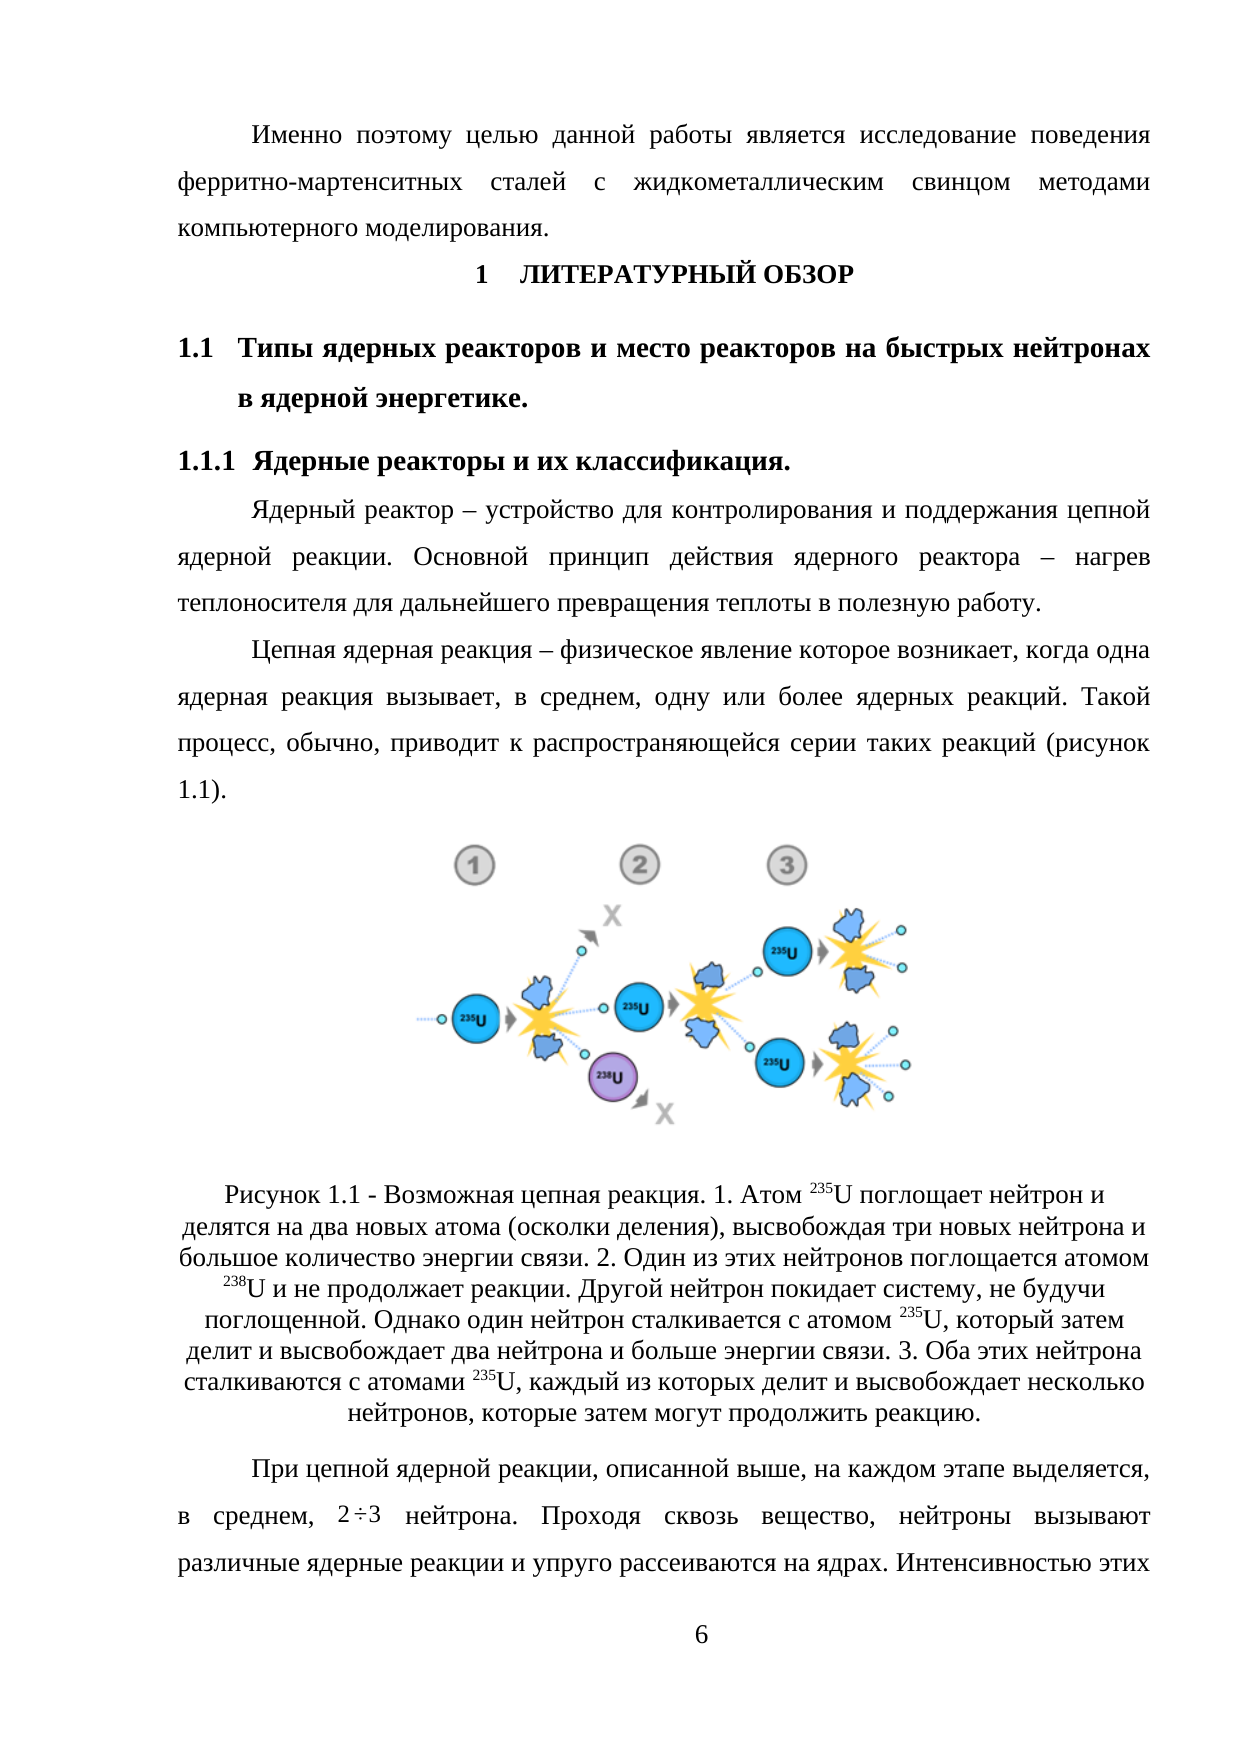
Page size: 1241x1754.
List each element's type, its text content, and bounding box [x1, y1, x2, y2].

text Ядерный реактор – устройство для контролирования и поддержания цепной ядерной реакции. Основной принцип действия ядерного реактора – нагрев теплоносителя для дальнейшего превращения теплоты в полезную работу. [177, 493, 1152, 618]
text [177, 1453, 1152, 1577]
text Цепная ядерная реакция – физическое явление которое возникает, когда одна ядерная реакция вызывает, в среднем, одну или более ядерных реакций. Такой процесс, обычно, приводит к распространяющейся серии таких реакций (рисунок 1.1). [177, 633, 1152, 804]
text Именно поэтому целью данной работы является исследование поведения ферритно-мартенситных сталей с жидкометаллическим свинцом методами компьютерного моделирования. [177, 118, 1152, 243]
subtitle Ядерные реакторы и их классификация. [177, 443, 1152, 476]
subtitle Типы ядерных реакторов и место реакторов на быстрых нейтронах в ядерной энергетике. [177, 330, 1152, 414]
subtitle Литературный обзор [177, 258, 1152, 289]
picture [407, 820, 922, 1154]
text Рисунок 1.1 - Возможная цепная реакция. 1. Атом 235U поглощает нейтрон и делятся на два новых атома (осколки деления), высвобождая три новых нейтрона и большое количество энергии связи. 2. Один из этих нейтронов поглощается атомом 238U и не продолжает реакции. Другой нейтрон покидает систему, не будучи поглощенной. Однако один нейтрон сталкивается с атомом 235U, который затем делит и высвобождает два нейтрона и больше энергии связи. 3. Оба этих нейтрона сталкиваются с атомами 235U, каждый из которых делит и высвобождает несколько нейтронов, которые затем могут продолжить реакцию. [177, 1178, 1152, 1428]
